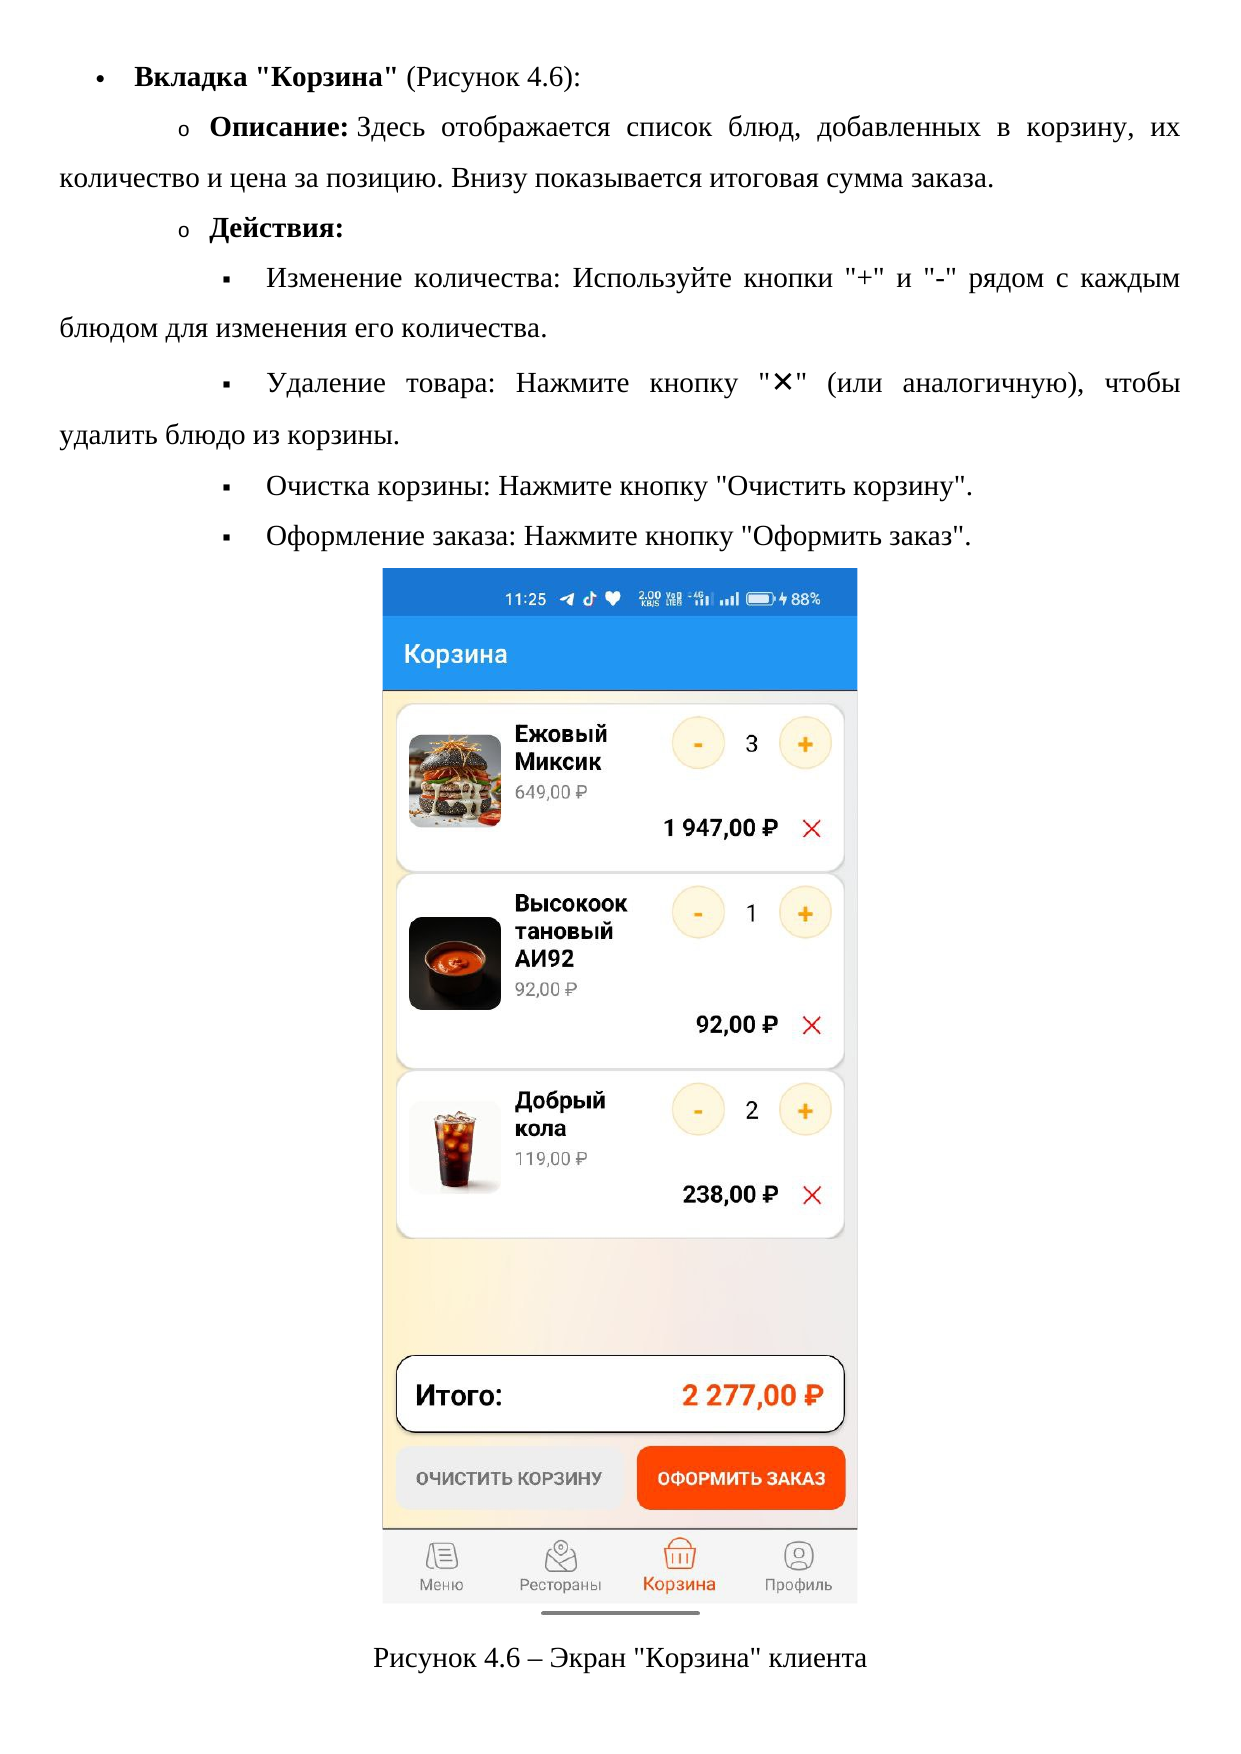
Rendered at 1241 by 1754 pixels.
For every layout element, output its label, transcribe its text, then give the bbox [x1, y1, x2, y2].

list Изменение количества: Используйте кнопки "+" и "-" рядом с каждым блюдом для изменения его количества. [59, 260, 1181, 344]
list Действия: [59, 210, 1181, 243]
picture [382, 568, 858, 1624]
list Удаление товара: Нажмите кнопку "✕" (или аналогичную), чтобы удалить блюдо из корзины. [59, 361, 1181, 451]
list Очистка корзины: Нажмите кнопку "Очистить корзину". [59, 468, 1181, 501]
list Вкладка "Корзина" (Рисунок 4.6): [97, 59, 1181, 93]
list Описание: Здесь отображается список блюд, добавленных в корзину, их количество и цена за позицию. Внизу показывается итоговая сумма заказа. [59, 109, 1181, 193]
list Оформление заказа: Нажмите кнопку "Оформить заказ". [59, 518, 1181, 552]
